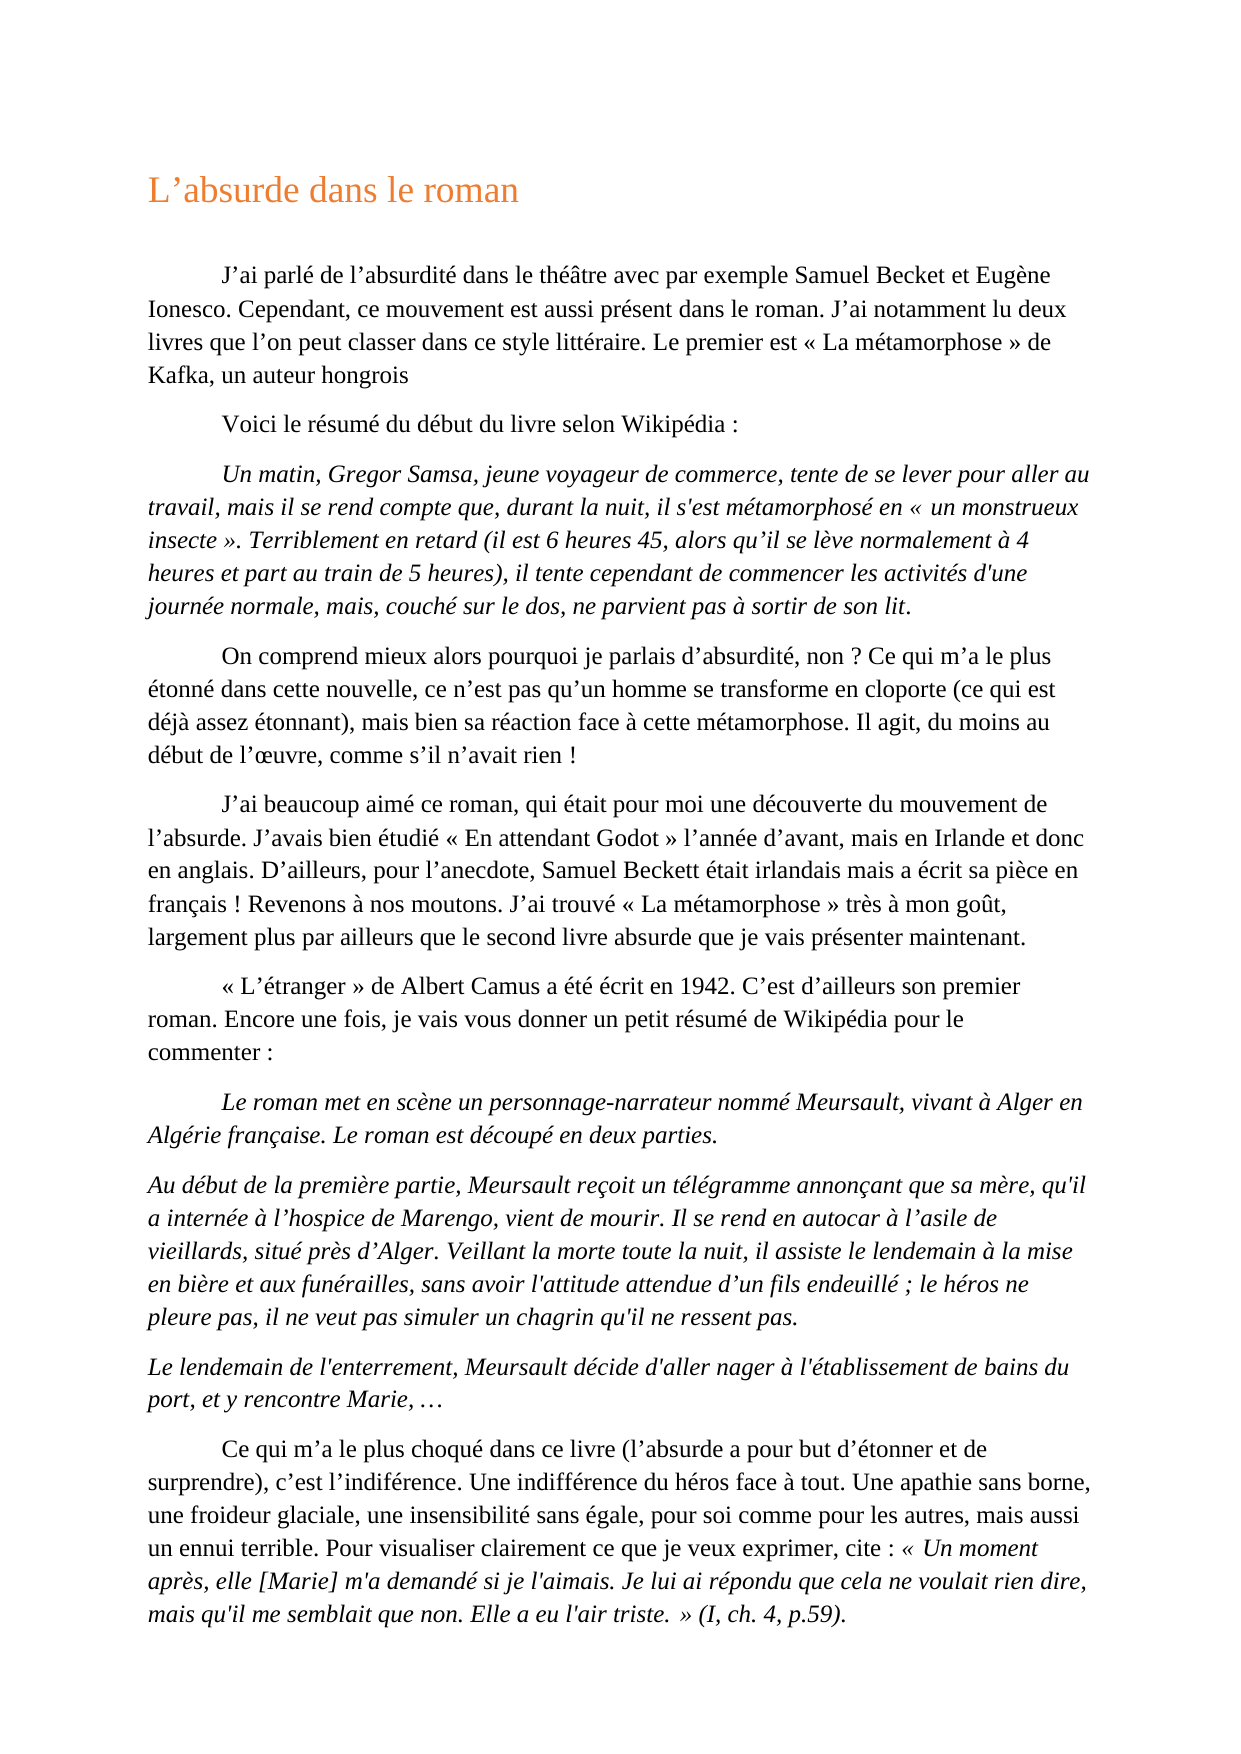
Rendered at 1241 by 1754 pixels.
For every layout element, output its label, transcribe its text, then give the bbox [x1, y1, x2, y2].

text Le lendemain de l'enterrement, Meursault décide d'aller nager à l'établissement de bains du port, et y rencontre Marie, … [148, 1352, 1092, 1413]
text Un matin, Gregor Samsa, jeune voyageur de commerce, tente de se lever pour aller au travail, mais il se rend compte que, durant la nuit, il s'est métamorphosé en « un monstrueux insecte ». Terriblement en retard (il est 6 heures 45, alors qu’il se lève normalement à 4 heures et part au train de 5 heures), il tente cependant de commencer les activités d'une journée normale, mais, couché sur le dos, ne parvient pas à sortir de son lit. [148, 459, 1092, 620]
text « L’étranger » de Albert Camus a été écrit en 1942. C’est d’ailleurs son premier roman. Encore une fois, je vais vous donner un petit résumé de Wikipédia pour le commenter : [148, 971, 1092, 1066]
text Ce qui m’a le plus choqué dans ce livre (l’absurde a pour but d’étonner et de surprendre), c’est l’indiférence. Une indifférence du héros face à tout. Une apathie sans borne, une froideur glaciale, une insensibilité sans égale, pour soi comme pour les autres, mais aussi un ennui terrible. Pour visualiser clairement ce que je veux exprimer, cite : « Un moment après, elle [Marie] m'a demandé si je l'aimais. Je lui ai répondu que cela ne voulait rien dire, mais qu'il me semblait que non. Elle a eu l'air triste. » (I, ch. 4, p.59). [148, 1434, 1092, 1628]
text J’ai beaucoup aimé ce roman, qui était pour moi une découverte du mouvement de l’absurde. J’avais bien étudié « En attendant Godot » l’année d’avant, mais en Irlande et donc en anglais. D’ailleurs, pour l’anecdote, Samuel Beckett était irlandais mais a écrit sa pièce en français ! Revenons à nos moutons. J’ai trouvé « La métamorphose » très à mon goût, largement plus par ailleurs que le second livre absurde que je vais présenter maintenant. [148, 789, 1092, 950]
text Le roman met en scène un personnage-narrateur nommé Meursault, vivant à Alger en Algérie française. Le roman est découpé en deux parties. [148, 1087, 1092, 1149]
text J’ai parlé de l’absurdité dans le théâtre avec par exemple Samuel Becket et Eugène Ionesco. Cependant, ce mouvement est aussi présent dans le roman. J’ai notamment lu deux livres que l’on peut classer dans ce style littéraire. Le premier est « La métamorphose » de Kafka, un auteur hongrois [148, 261, 1092, 388]
text On comprend mieux alors pourquoi je parlais d’absurdité, non ? Ce qui m’a le plus étonné dans cette nouvelle, ce n’est pas qu’un homme se transforme en cloporte (ce qui est déjà assez étonnant), mais bien sa réaction face à cette métamorphose. Il agit, du moins au début de l’œuvre, comme s’il n’avait rien ! [148, 641, 1092, 769]
text Au début de la première partie, Meursault reçoit un télégramme annonçant que sa mère, qu'il a internée à l’hospice de Marengo, vient de mourir. Il se rend en autocar à l’asile de vieillards, situé près d’Alger. Veillant la morte toute la nuit, il assiste le lendemain à la mise en bière et aux funérailles, sans avoir l'attitude attendue d’un fils endeuillé ; le héros ne pleure pas, il ne veut pas simuler un chagrin qu'il ne ressent pas. [148, 1170, 1092, 1331]
subtitle L’absurde dans le roman [148, 168, 1092, 211]
text Voici le résumé du début du livre selon Wikipédia : [148, 409, 1092, 438]
